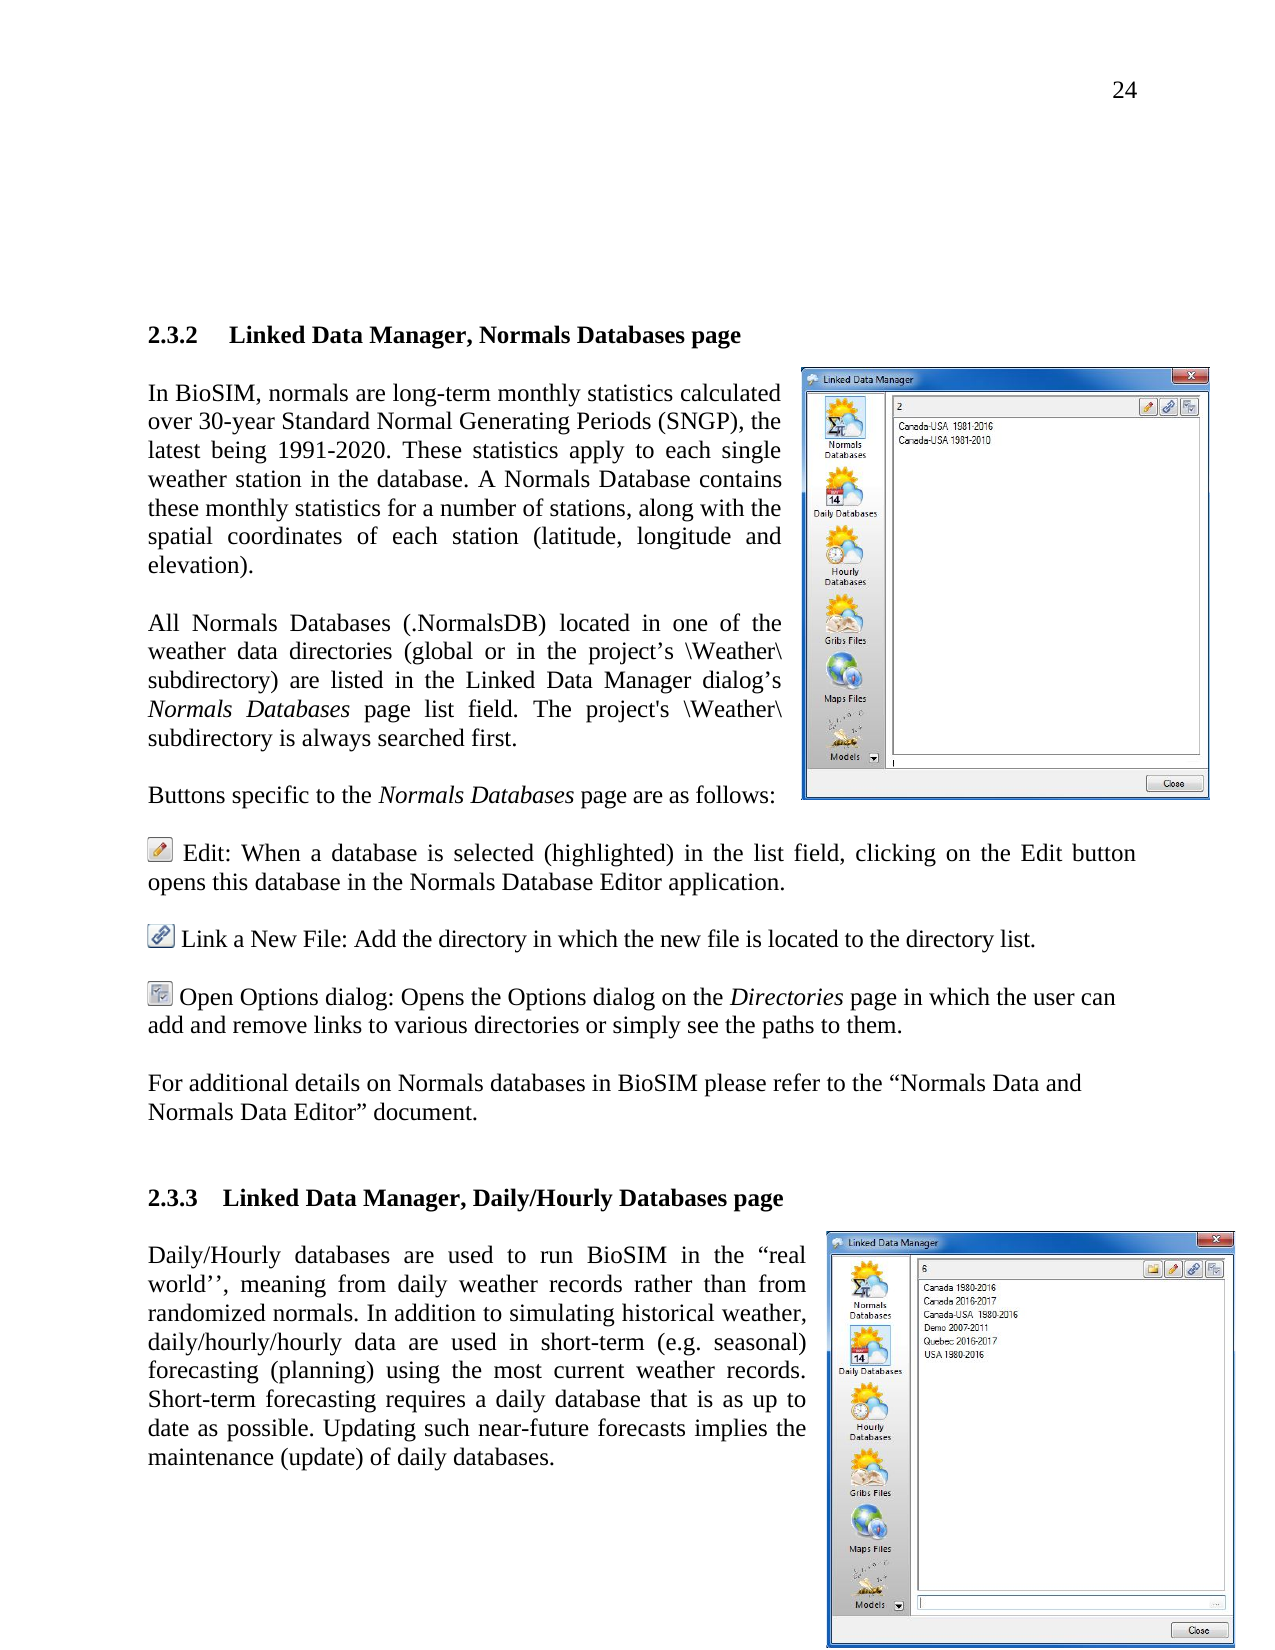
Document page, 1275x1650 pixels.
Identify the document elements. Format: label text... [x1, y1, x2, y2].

text Daily/Hourly databases are used to run BioSIM in the “real world’’, meaning from daily weather records rather than from randomized normals. In addition to simulating historical weather, daily/hourly/hourly data are used in short-term (e.g. seasonal) forecasting (planning) using the most current weather records. Short-term forecasting requires a daily database that is as up to date as possible. Updating such near-future forecasts implies the maintenance (update) of daily databases. [148, 1241, 825, 1471]
text Link a New File: Add the directory in which the new file is located to the directory list. [148, 924, 1137, 953]
text Edit: When a database is selected (highlighted) in the list field, clicking on the Edit button opens this database in the Normals Database Editor application. [148, 838, 1137, 895]
picture [800, 367, 1210, 798]
picture [147, 981, 173, 1006]
subtitle Linked Data Manager, Normals Databases page [148, 320, 1137, 349]
text For additional details on Normals databases in BioSIM please refer to the “Normals Data and Normals Data Editor” document. [148, 1068, 1137, 1126]
picture [147, 924, 175, 948]
subtitle Linked Data Manager, Daily/Hourly Databases page [148, 1183, 1137, 1212]
text All Normals Databases (.NormalsDB) located in one of the weather data directories (global or in the project’s \Weather\ subdirectory) are listed in the Linked Data Manager dialog’s Normals Databases page list field. The project's \Weather\ subdirectory is always searched first. [148, 608, 800, 751]
text Buttons specific to the Normals Databases page are as follows: [148, 780, 1137, 809]
picture [147, 837, 173, 862]
text In BioSIM, normals are long-term monthly statistics calculated over 30-year Standard Normal Generating Periods (SNGP), the latest being 1991-2020. These statistics apply to each single weather station in the database. A Normals Database contains these monthly statistics for a number of stations, along with the spatial coordinates of each station (latitude, longitude and elevation). [148, 378, 800, 579]
picture [825, 1231, 1235, 1647]
text Open Options dialog: Opens the Options dialog on the Directories page in which the user can add and remove links to various directories or simply see the paths to them. [148, 982, 1137, 1039]
